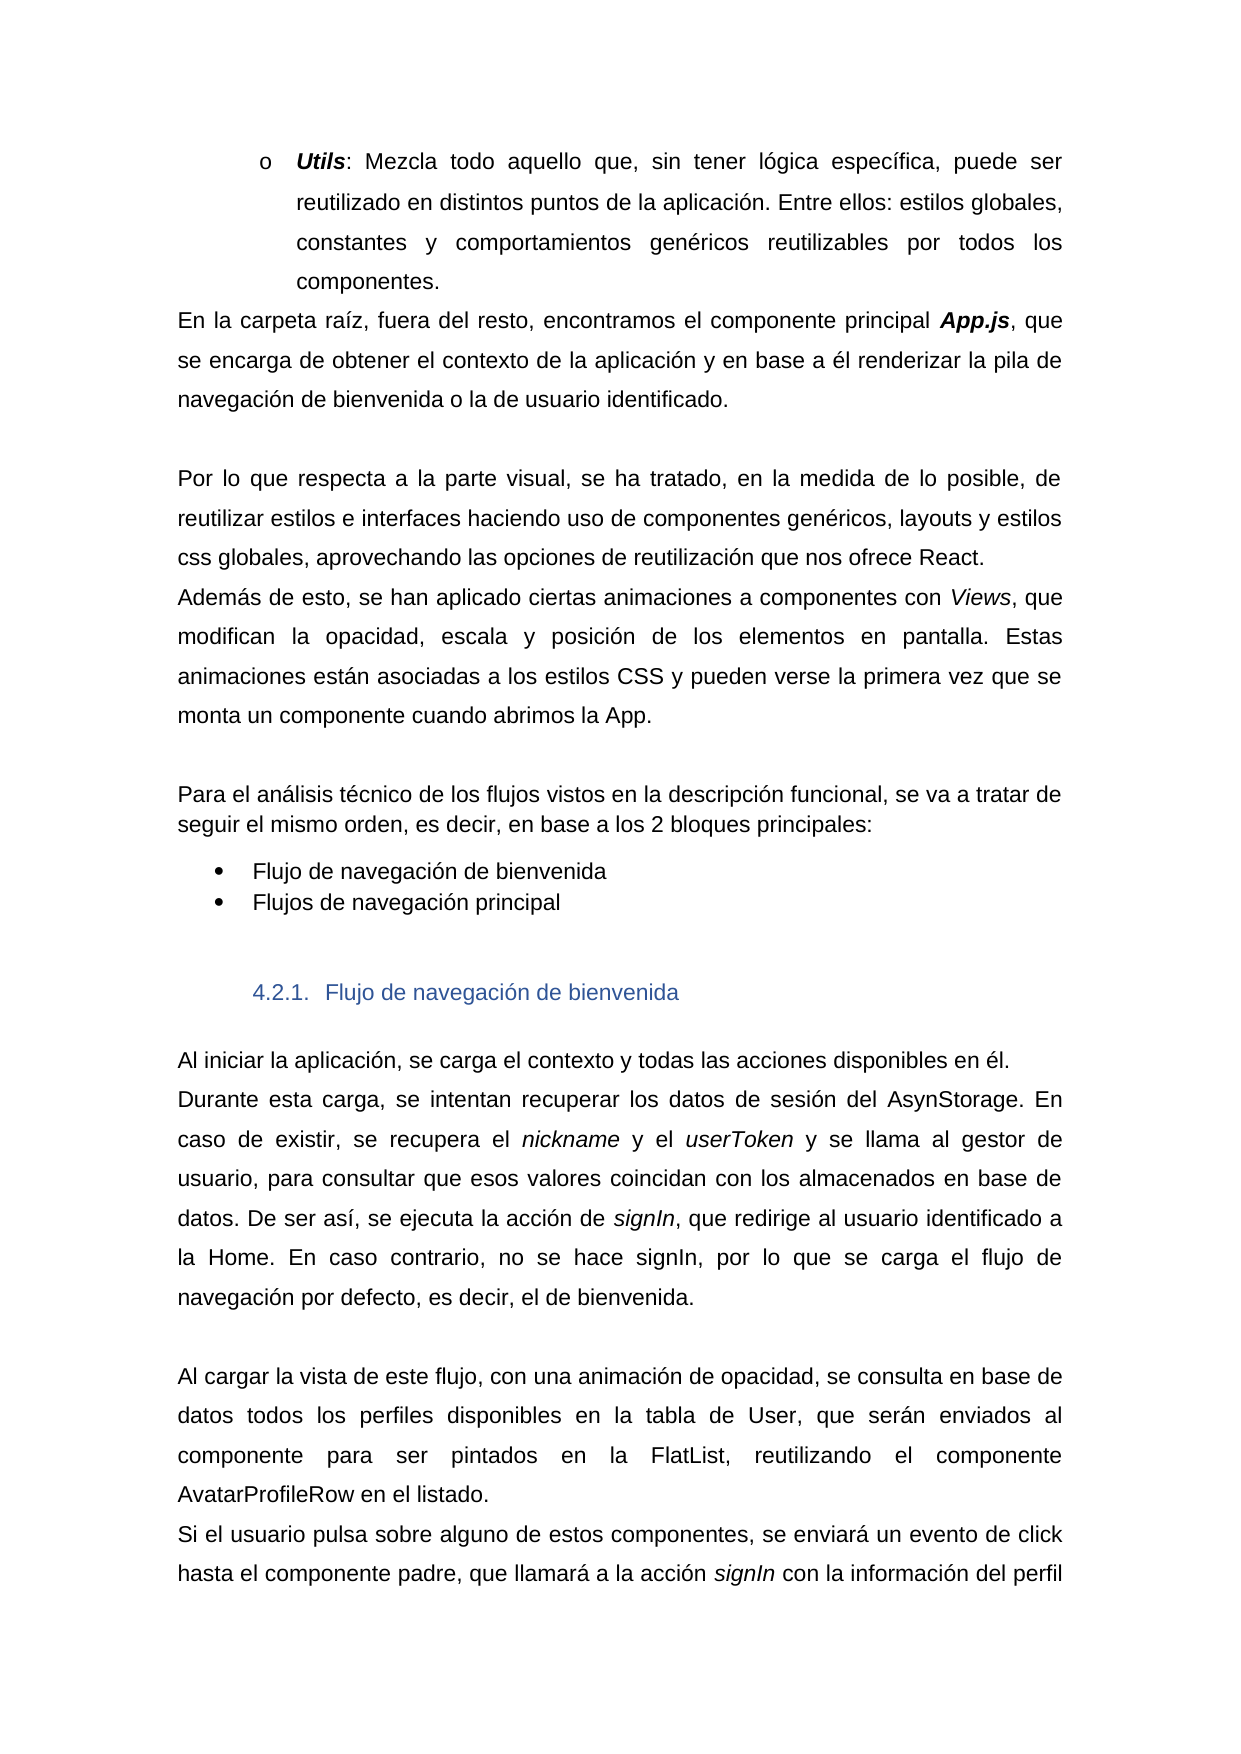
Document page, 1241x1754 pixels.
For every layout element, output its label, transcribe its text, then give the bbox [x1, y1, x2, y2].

text Para el análisis técnico de los flujos vistos en la descripción funcional, se va a tratar de seguir el mismo orden, es decir, en base a los 2 bloques principales: [177, 781, 1063, 838]
text Por lo que respecta a la parte visual, se ha tratado, en la medida de lo posible, de reutilizar estilos e interfaces haciendo uso de componentes genéricos, layouts y estilos css globales, aprovechando las opciones de reutilización que nos ofrece React. [177, 465, 1063, 571]
text En la carpeta raíz, fuera del resto, encontramos el componente principal App.js, que se encarga de obtener el contexto de la aplicación y en base a él renderizar la pila de navegación de bienvenida o la de usuario identificado. [177, 307, 1063, 413]
text Además de esto, se han aplicado ciertas animaciones a componentes con Views, que modifican la opacidad, escala y posición de los elementos en pantalla. Estas animaciones están asociadas a los estilos CSS y pueden verse la primera vez que se monta un componente cuando abrimos la App. [177, 584, 1063, 729]
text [177, 1521, 1063, 1587]
text Al iniciar la aplicación, se carga el contexto y todas las acciones disponibles en él. [177, 1047, 1063, 1073]
list Flujos de navegación principal [215, 888, 1063, 915]
text Al cargar la vista de este flujo, con una animación de opacidad, se consulta en base de datos todos los perfiles disponibles en la tabla de User, que serán enviados al componente para ser pintados en la FlatList, reutilizando el componente AvatarProfileRow en el listado. [177, 1363, 1063, 1508]
list Flujo de navegación de bienvenida [215, 858, 1063, 885]
list Utils: Mezcla todo aquello que, sin tener lógica específica, puede ser reutilizado en distintos puntos de la aplicación. Entre ellos: estilos globales, constantes y comportamientos genéricos reutilizables por todos los componentes. [258, 148, 1063, 294]
subtitle Flujo de navegación de bienvenida [252, 979, 1063, 1005]
text Durante esta carga, se intentan recuperar los datos de sesión del AsynStorage. En caso de existir, se recupera el nickname y el userToken y se llama al gestor de usuario, para consultar que esos valores coincidan con los almacenados en base de datos. De ser así, se ejecuta la acción de signIn, que redirige al usuario identificado a la Home. En caso contrario, no se hace signIn, por lo que se carga el flujo de navegación por defecto, es decir, el de bienvenida. [177, 1086, 1063, 1310]
